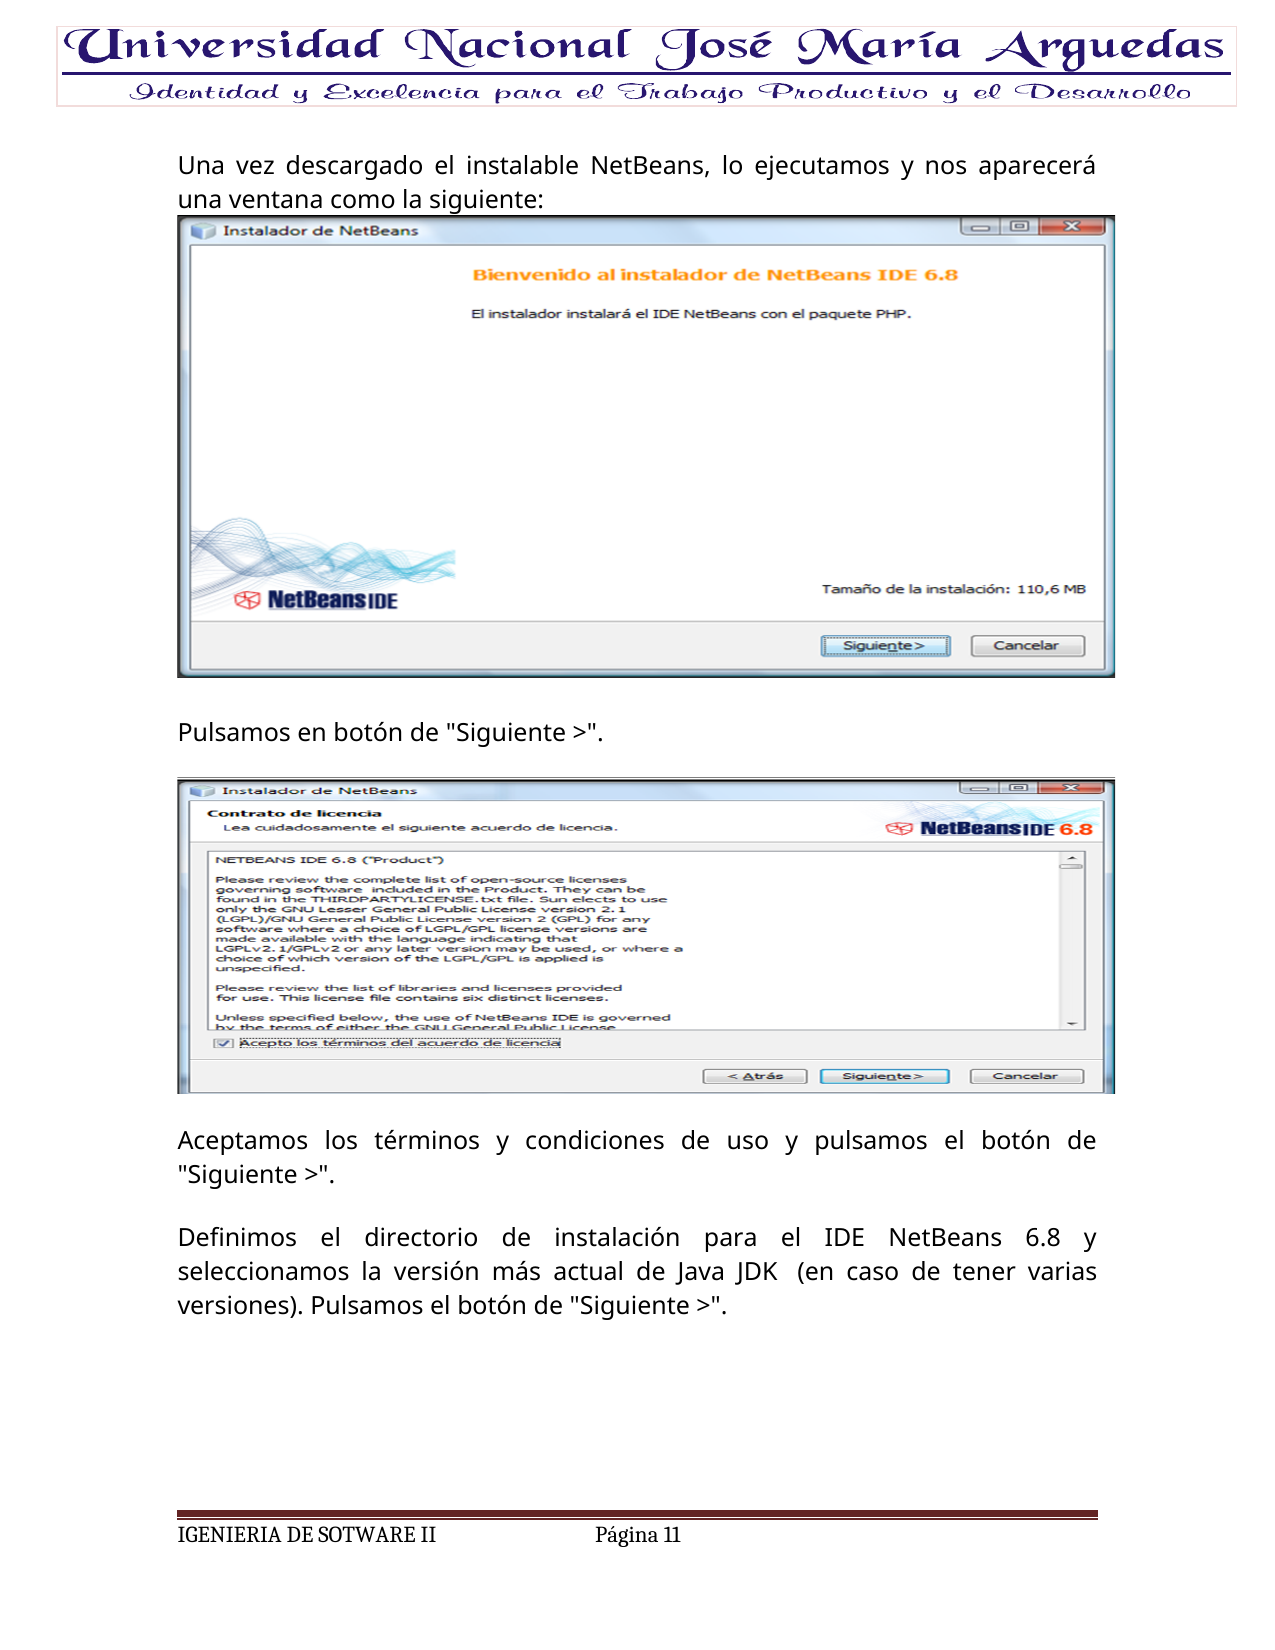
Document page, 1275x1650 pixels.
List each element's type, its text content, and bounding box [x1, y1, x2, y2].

picture [177, 777, 1116, 1094]
text Una vez descargado el instalable NetBeans, lo ejecutamos y nos aparecerá una ventana como la siguiente: [177, 148, 1098, 215]
text Pulsamos en botón de "Siguiente >". [177, 706, 1098, 749]
text Definimos el directorio de instalación para el IDE NetBeans 6.8 y seleccionamos la versión más actual de Java JDK (en caso de tener varias versiones). Pulsamos el botón de "Siguiente >". [177, 1219, 1098, 1322]
text Aceptamos los términos y condiciones de uso y pulsamos el botón de "Siguiente >". [177, 1122, 1098, 1190]
picture [177, 215, 1116, 678]
